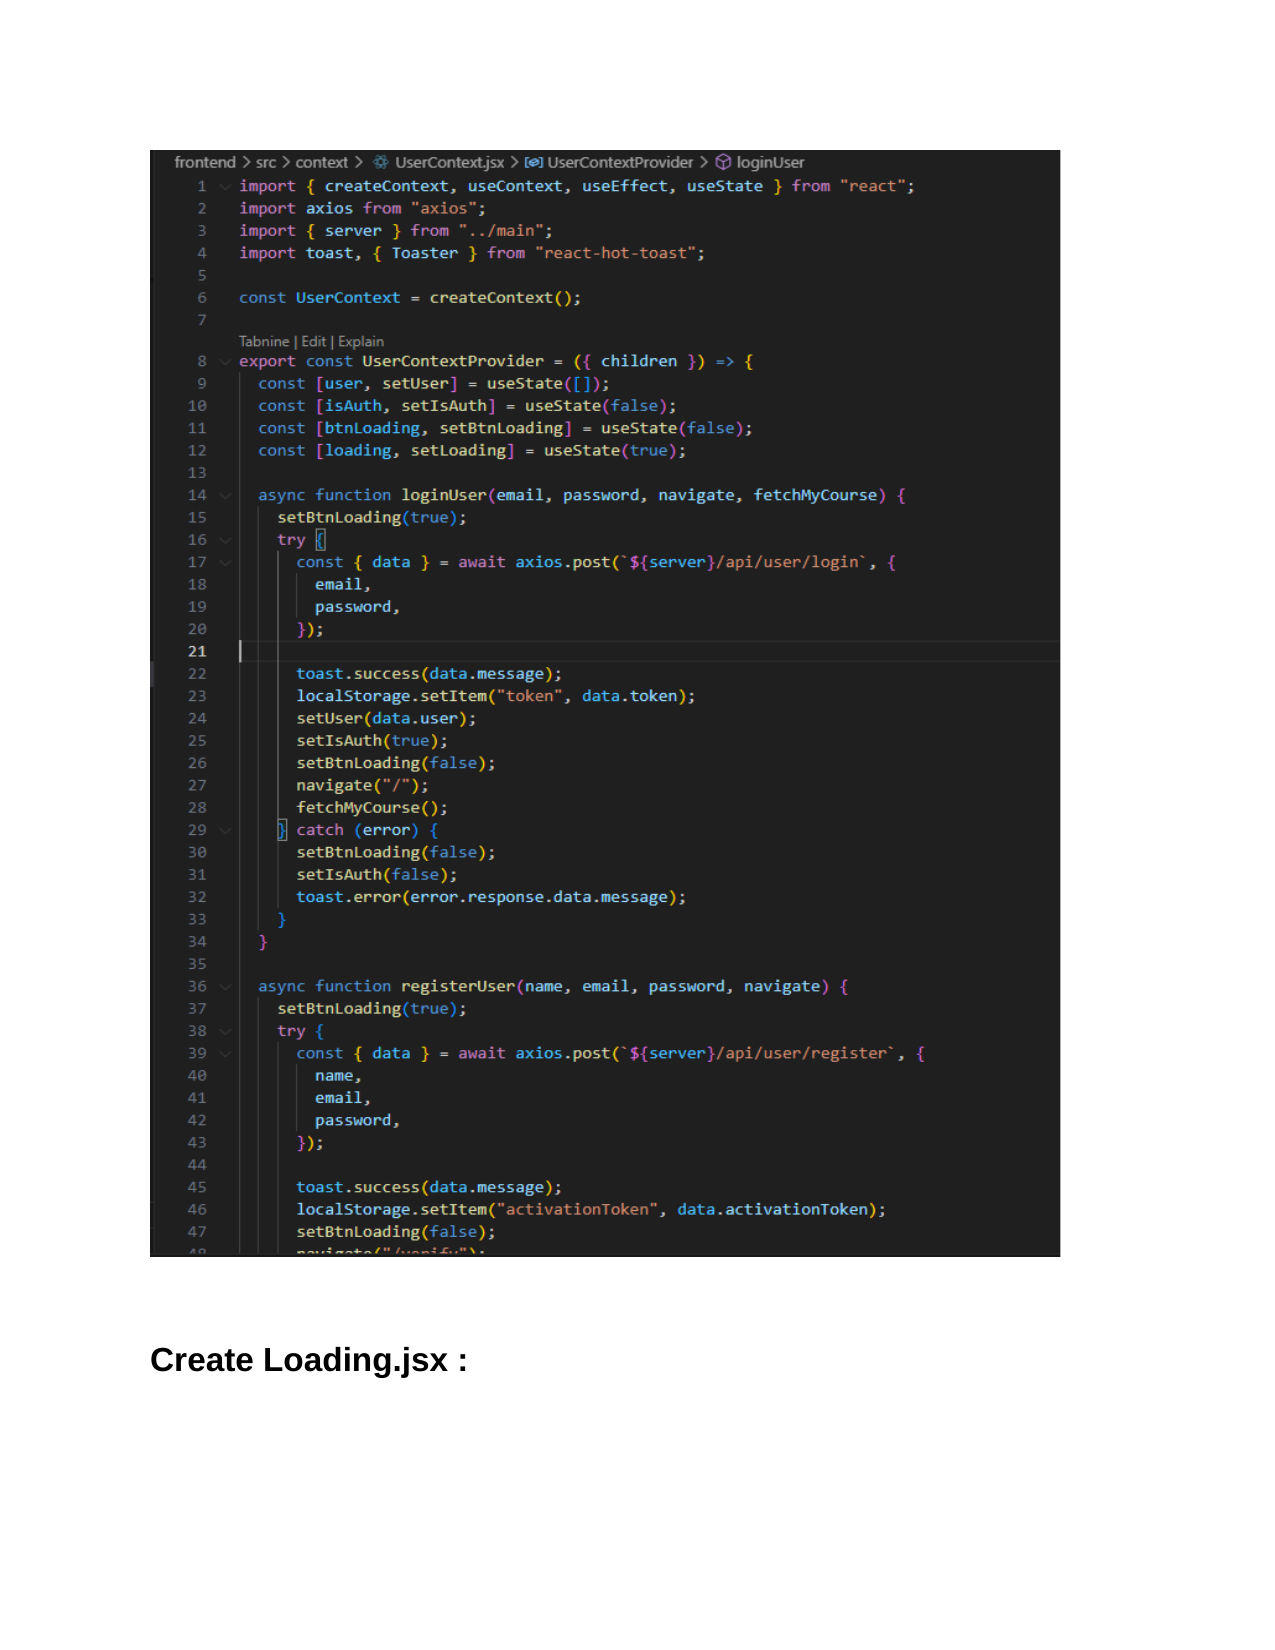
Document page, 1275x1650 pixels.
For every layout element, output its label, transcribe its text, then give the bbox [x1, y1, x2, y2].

picture [150, 150, 1061, 1257]
text Create Loading.jsx : [150, 1340, 1125, 1378]
